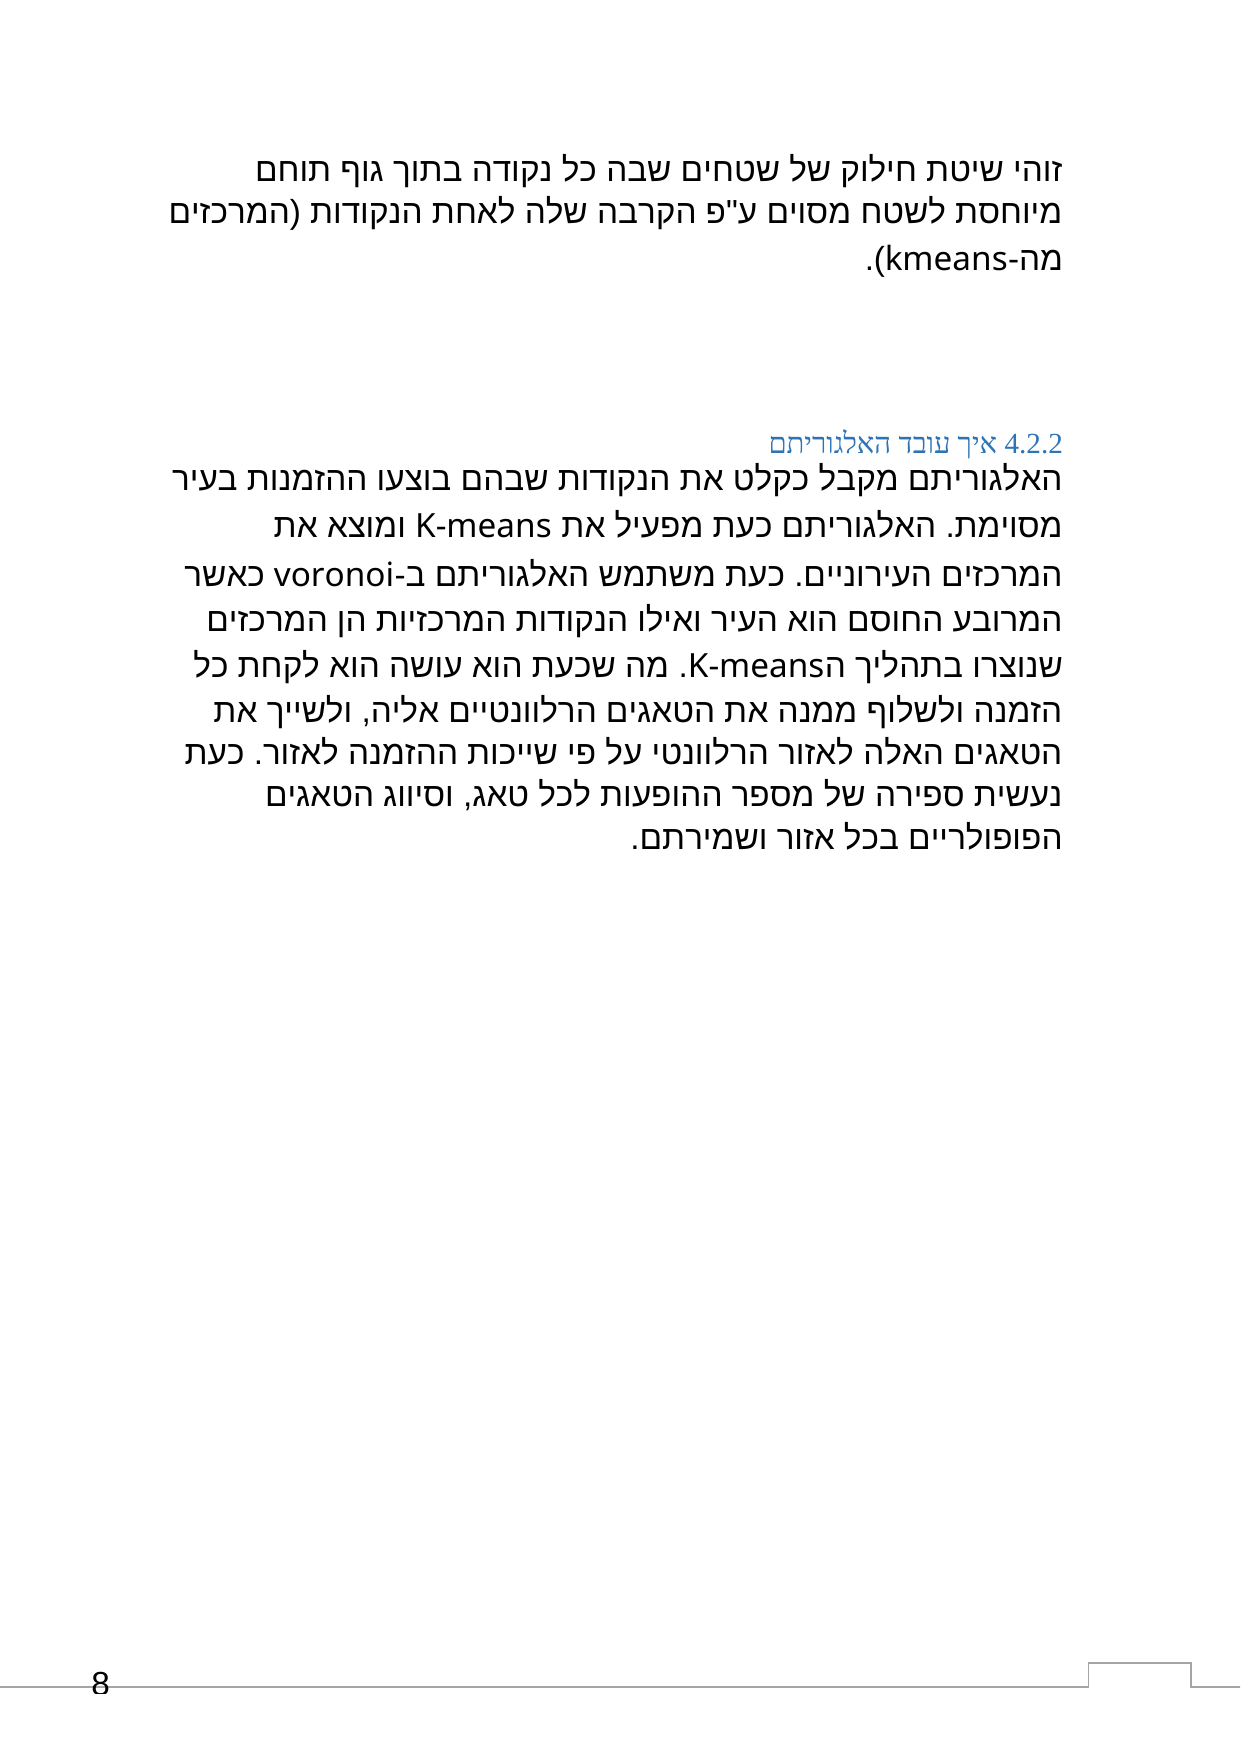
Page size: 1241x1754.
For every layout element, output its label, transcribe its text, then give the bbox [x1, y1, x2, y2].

subtitle 4.2.2 איך עובד האלגוריתם [162, 426, 1063, 459]
text זוהי שיטת חילוק של שטחים שבה כל נקודה בתוך גוף תוחם מיוחסת לשטח מסוים ע"פ הקרבה שלה לאחת הנקודות (המרכזים מה-kmeans). [162, 150, 1063, 280]
text האלגוריתם מקבל כקלט את הנקודות שבהם בוצעו ההזמנות בעיר מסוימת. האלגוריתם כעת מפעיל את K-means ומוצא את המרכזים העירוניים. כעת משתמש האלגוריתם ב-voronoi כאשר המרובע החוסם הוא העיר ואילו הנקודות המרכזיות הן המרכזים שנוצרו בתהליך הK-means. מה שכעת הוא עושה הוא לקחת כל הזמנה ולשלוף ממנה את הטאגים הרלוונטיים אליה, ולשייך את הטאגים האלה לאזור הרלוונטי על פי שייכות ההזמנה לאזור. כעת נעשית ספירה של מספר ההופעות לכל טאג, וסיווג הטאגים הפופולריים בכל אזור ושמירתם. [162, 459, 1063, 856]
